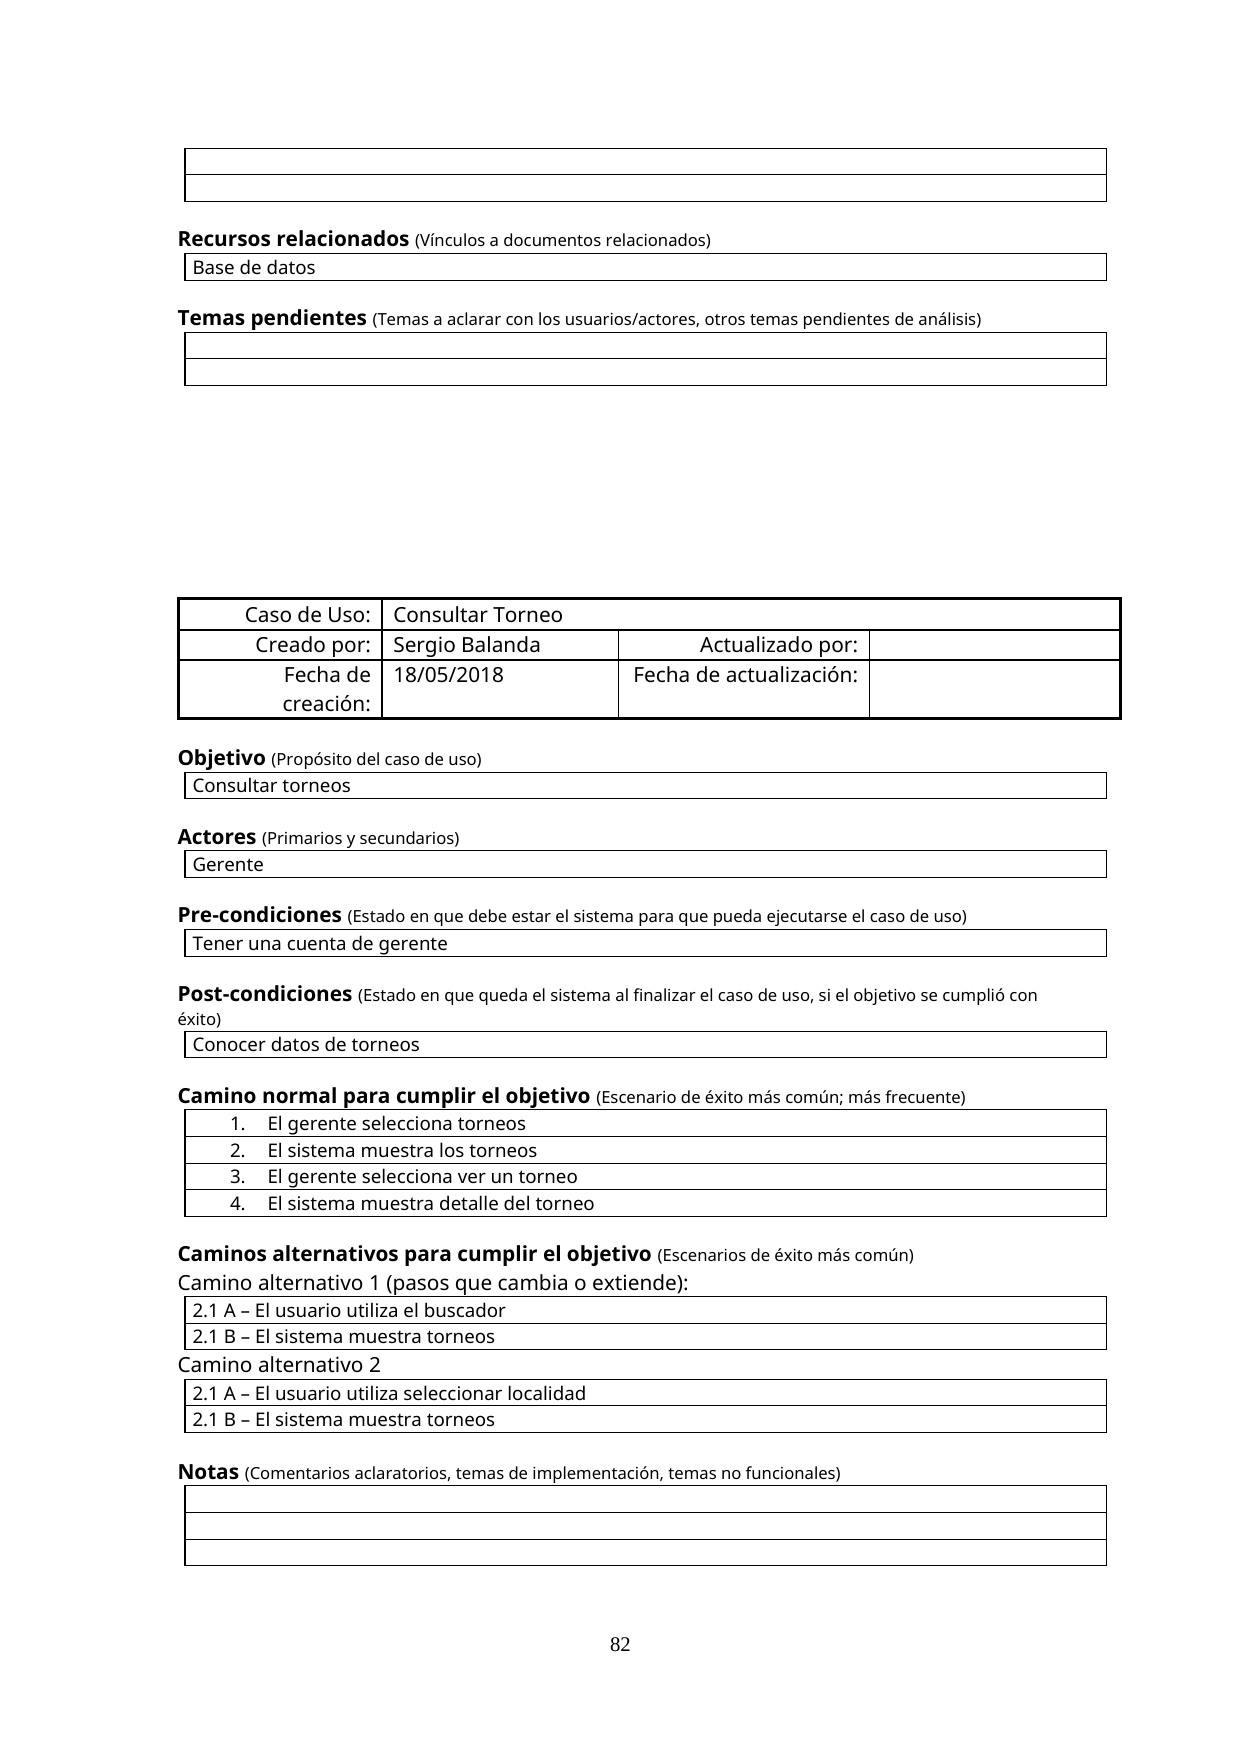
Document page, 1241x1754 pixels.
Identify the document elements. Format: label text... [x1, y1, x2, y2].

table_cell El sistema muestra detalle del torneo [186, 1190, 1106, 1216]
subtitle Pre-condiciones (Estado en que debe estar el sistema para que pueda ejecutarse el caso de uso) [177, 901, 1063, 929]
table_header 2.1 A – El usuario utiliza el buscador [186, 1297, 1106, 1323]
table_header Gerente [186, 851, 1106, 877]
table_cell [870, 661, 1119, 717]
subtitle Recursos relacionados (Vínculos a documentos relacionados) [177, 224, 1063, 253]
table_header Consultar Torneo [383, 600, 1119, 629]
subtitle Caminos alternativos para cumplir el objetivo (Escenarios de éxito más común) [177, 1239, 1063, 1268]
table_cell 2.1 B – El sistema muestra torneos [186, 1324, 1106, 1349]
table_cell [870, 631, 1119, 659]
table_header [186, 333, 1106, 358]
table_cell 2.1 B – El sistema muestra torneos [186, 1406, 1106, 1432]
table_header El gerente selecciona torneos [186, 1110, 1106, 1136]
table_cell [186, 175, 1106, 201]
table_cell Actualizado por: [619, 631, 869, 659]
table_cell El sistema muestra los torneos [186, 1137, 1106, 1162]
table_cell [186, 1513, 1106, 1538]
table_cell [186, 149, 1106, 174]
text Camino alternativo 1 (pasos que cambia o extiende): [177, 1268, 1063, 1296]
subtitle Temas pendientes (Temas a aclarar con los usuarios/actores, otros temas pendientes de análisis) [177, 303, 1063, 332]
table_cell Fecha de creación: [180, 661, 381, 717]
table_header Consultar torneos [186, 773, 1106, 798]
table_header Caso de Uso: [180, 600, 381, 629]
subtitle Post-condiciones (Estado en que queda el sistema al finalizar el caso de uso, si el objetivo se cumplió con éxito) [177, 979, 1063, 1031]
table_header Base de datos [186, 254, 1106, 279]
subtitle Objetivo (Propósito del caso de uso) [177, 743, 1063, 772]
table_cell Fecha de actualización: [619, 661, 869, 717]
subtitle Notas (Comentarios aclaratorios, temas de implementación, temas no funcionales) [177, 1457, 1063, 1485]
table_header 2.1 A – El usuario utiliza seleccionar localidad [186, 1380, 1106, 1405]
table_header Conocer datos de torneos [186, 1032, 1106, 1057]
subtitle Camino normal para cumplir el objetivo (Escenario de éxito más común; más frecuente) [177, 1081, 1063, 1109]
table_cell Creado por: [180, 631, 381, 659]
table_cell Sergio Balanda [383, 631, 618, 659]
table_header [186, 1486, 1106, 1512]
table_cell 18/05/2018 [383, 661, 618, 717]
table_cell El gerente selecciona ver un torneo [186, 1164, 1106, 1189]
table_cell [186, 359, 1106, 385]
text Camino alternativo 2 [177, 1350, 1063, 1379]
table_header Tener una cuenta de gerente [186, 930, 1106, 956]
table_cell [186, 1540, 1106, 1565]
subtitle Actores (Primarios y secundarios) [177, 822, 1063, 850]
